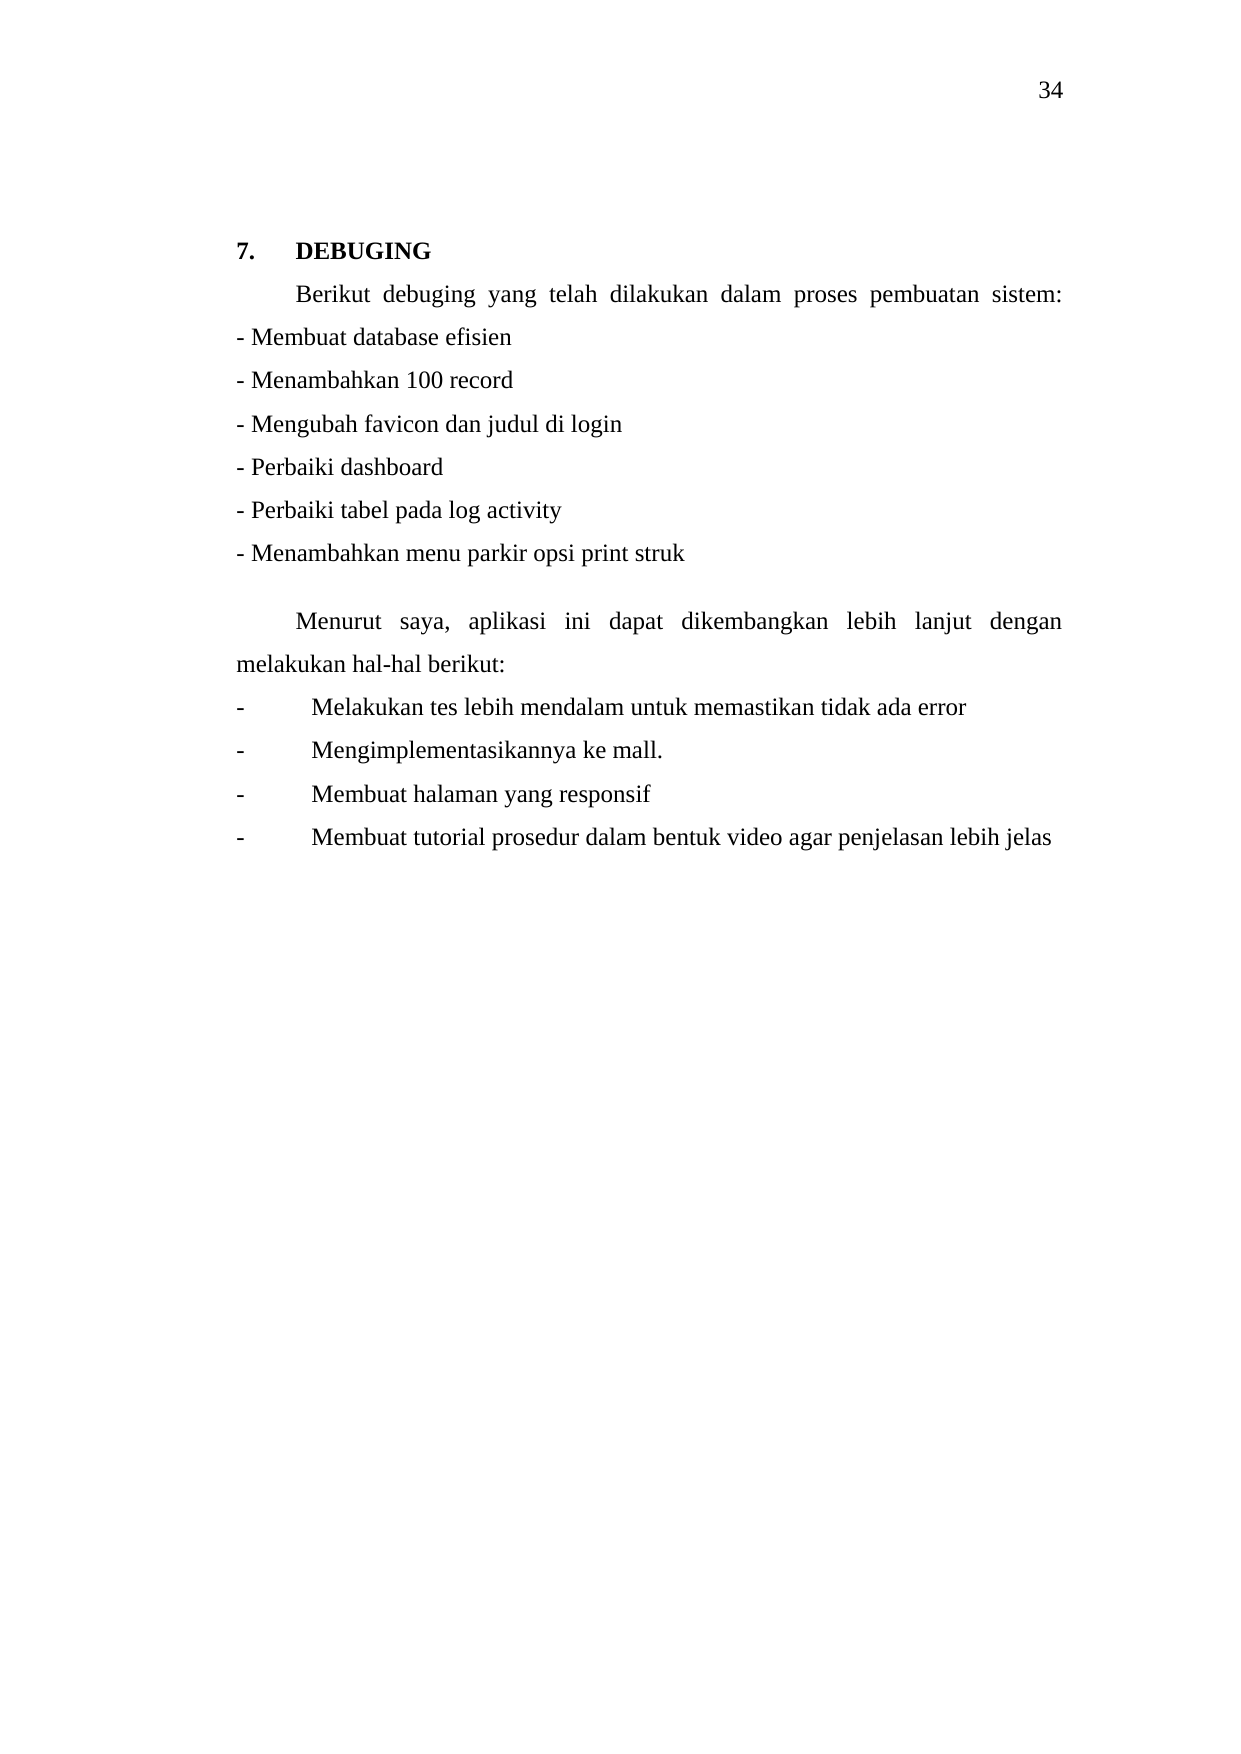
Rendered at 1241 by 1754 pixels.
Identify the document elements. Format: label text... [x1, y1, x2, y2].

text - Perbaiki dashboard [236, 452, 1063, 481]
list Melakukan tes lebih mendalam untuk memastikan tidak ada error [236, 692, 1063, 721]
text Menurut saya, aplikasi ini dapat dikembangkan lebih lanjut dengan melakukan hal-hal berikut: [236, 606, 1063, 678]
text - Menambahkan 100 record [236, 366, 1063, 394]
text - Menambahkan menu parkir opsi print struk [236, 538, 1063, 567]
text - Mengubah favicon dan judul di login [236, 409, 1063, 437]
text - Perbaiki tabel pada log activity [236, 495, 1063, 524]
list Membuat tutorial prosedur dalam bentuk video agar penjelasan lebih jelas [236, 822, 1063, 851]
list DEBUGING [236, 236, 1063, 265]
list Membuat halaman yang responsif [236, 779, 1063, 807]
text Berikut debuging yang telah dilakukan dalam proses pembuatan sistem: - Membuat database efisien [236, 279, 1063, 351]
list Mengimplementasikannya ke mall. [236, 736, 1063, 764]
